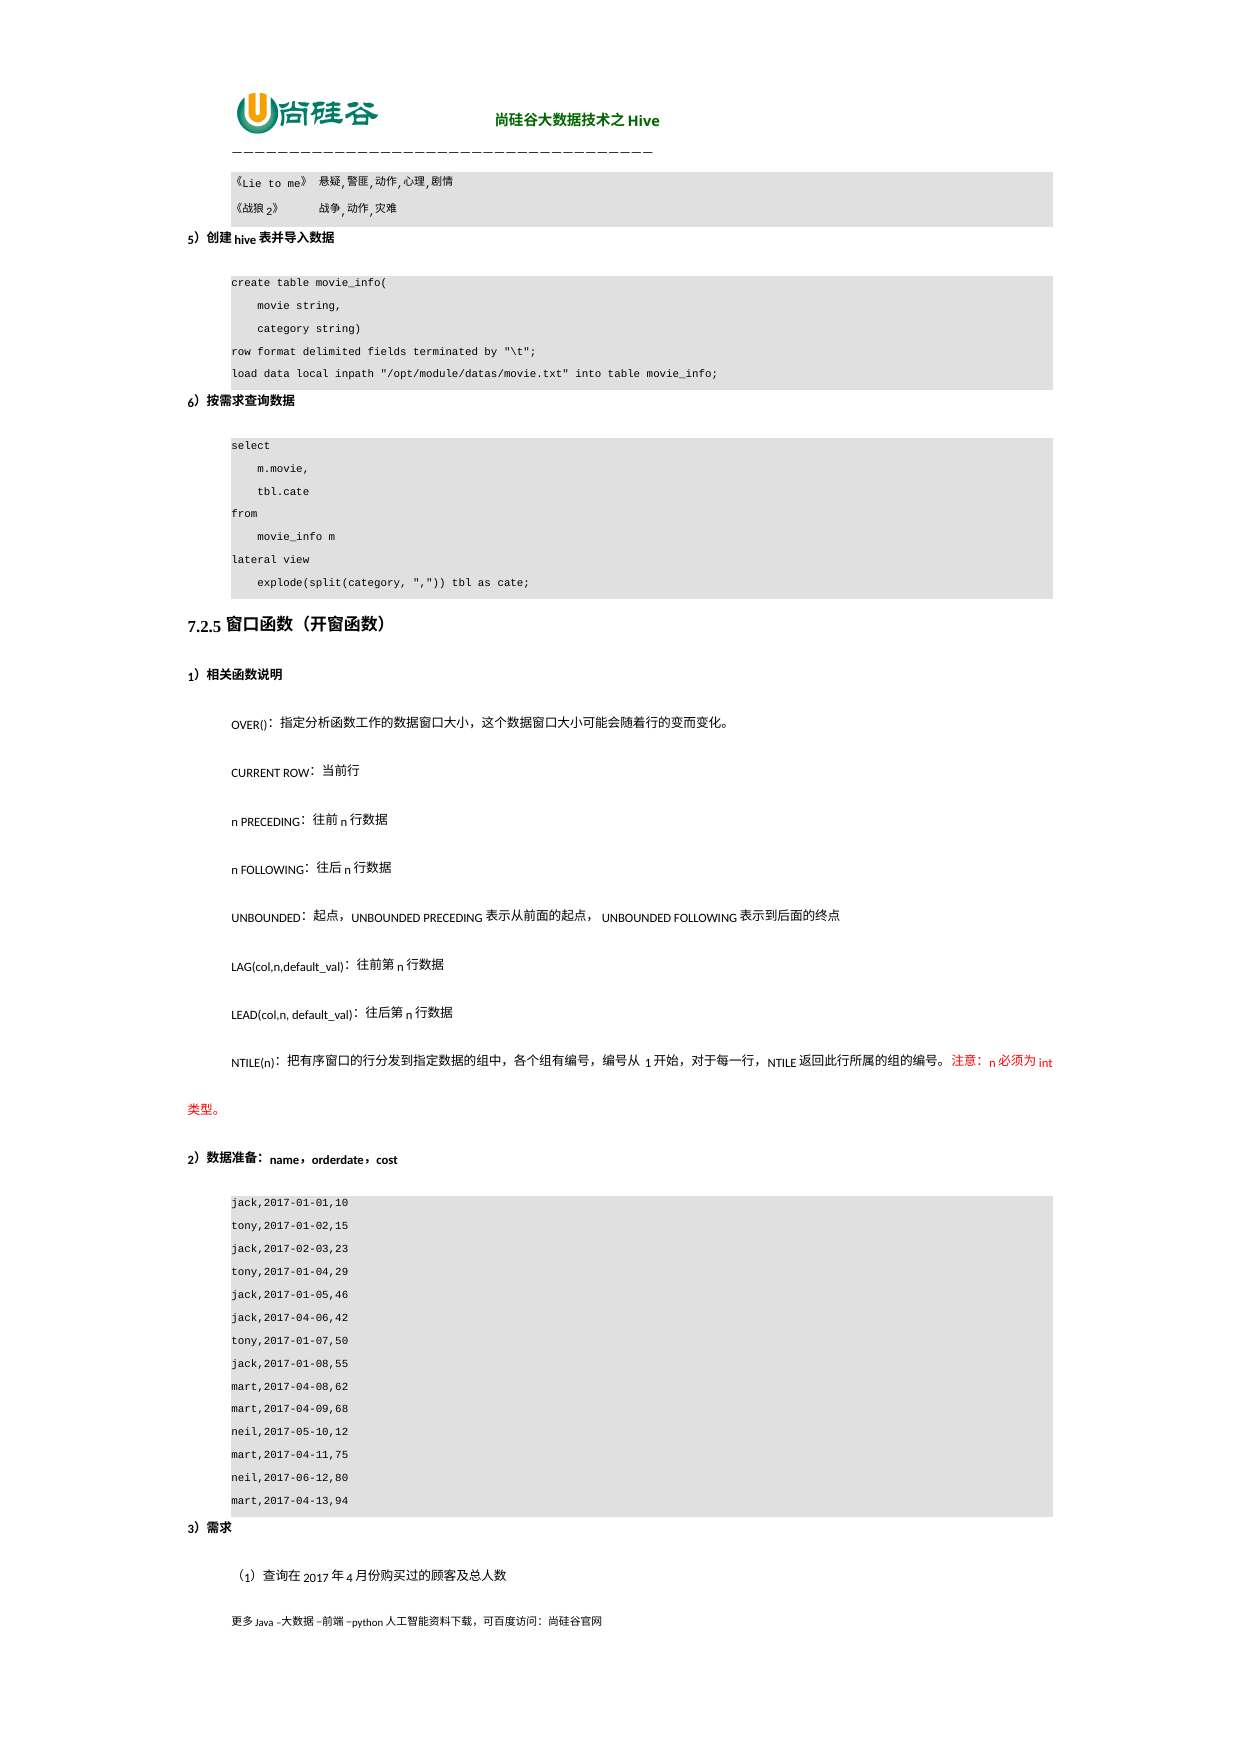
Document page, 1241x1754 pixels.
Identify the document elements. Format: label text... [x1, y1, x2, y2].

text tony,2017-01-02,15 [231, 1219, 1053, 1242]
text mart,2017-04-09,68 [231, 1402, 1053, 1425]
text tbl.cate [231, 484, 1053, 507]
text jack,2017-02-03,23 [231, 1242, 1053, 1265]
text 3）需求 [187, 1517, 1053, 1549]
text m.movie, [231, 461, 1053, 484]
text 6）按需求查询数据 [187, 390, 1053, 423]
text neil,2017-06-12,80 [231, 1471, 1053, 1494]
text neil,2017-05-10,12 [231, 1425, 1053, 1448]
text jack,2017-04-06,42 [231, 1311, 1053, 1333]
text movie string, [231, 298, 1053, 321]
text tony,2017-01-04,29 [231, 1265, 1053, 1288]
text 《战狼2》 战争,动作,灾难 [231, 200, 1053, 227]
text 1）相关函数说明 [187, 664, 1053, 696]
text select [231, 438, 1053, 461]
text jack,2017-01-01,10 [231, 1196, 1053, 1219]
text 2）数据准备：name，orderdate，cost [187, 1148, 1053, 1180]
text jack,2017-01-05,46 [231, 1288, 1053, 1311]
text mart,2017-04-13,94 [231, 1494, 1053, 1517]
text create table movie_info( [231, 276, 1053, 298]
text OVER()：指定分析函数工作的数据窗口大小，这个数据窗口大小可能会随着行的变而变化。 [187, 712, 1053, 745]
subtitle 7.2.5 窗口函数（开窗函数） [187, 599, 1053, 664]
text jack,2017-01-08,55 [231, 1356, 1053, 1379]
text n FOLLOWING：往后n行数据 [187, 857, 1053, 890]
text from [231, 507, 1053, 530]
text n PRECEDING：往前n行数据 [187, 809, 1053, 841]
text 5）创建hive表并导入数据 [187, 227, 1053, 260]
text explode(split(category, ",")) tbl as cate; [231, 576, 1053, 599]
text category string) [231, 321, 1053, 344]
text mart,2017-04-11,75 [231, 1448, 1053, 1471]
text mart,2017-04-08,62 [231, 1379, 1053, 1402]
text row format delimited fields terminated by "\t"; [231, 344, 1053, 367]
text 《Lie to me》 悬疑,警匪,动作,心理,剧情 [231, 172, 1053, 200]
text LEAD(col,n, default_val)：往后第n行数据 [187, 1002, 1053, 1035]
text NTILE(n)：把有序窗口的行分发到指定数据的组中，各个组有编号，编号从1开始，对于每一行，NTILE返回此行所属的组的编号。注意：n必须为int类型。 [187, 1051, 1053, 1132]
text LAG(col,n,default_val)：往前第n行数据 [187, 954, 1053, 986]
picture [231, 88, 382, 138]
text tony,2017-01-07,50 [231, 1333, 1053, 1356]
text CURRENT ROW：当前行 [187, 761, 1053, 793]
text load data local inpath "/opt/module/datas/movie.txt" into table movie_info; [231, 367, 1053, 390]
text （1）查询在2017年4月份购买过的顾客及总人数 [187, 1565, 1053, 1598]
text movie_info m [231, 530, 1053, 553]
text lateral view [231, 553, 1053, 576]
text UNBOUNDED：起点，UNBOUNDED PRECEDING 表示从前面的起点， UNBOUNDED FOLLOWING表示到后面的终点 [187, 906, 1053, 938]
